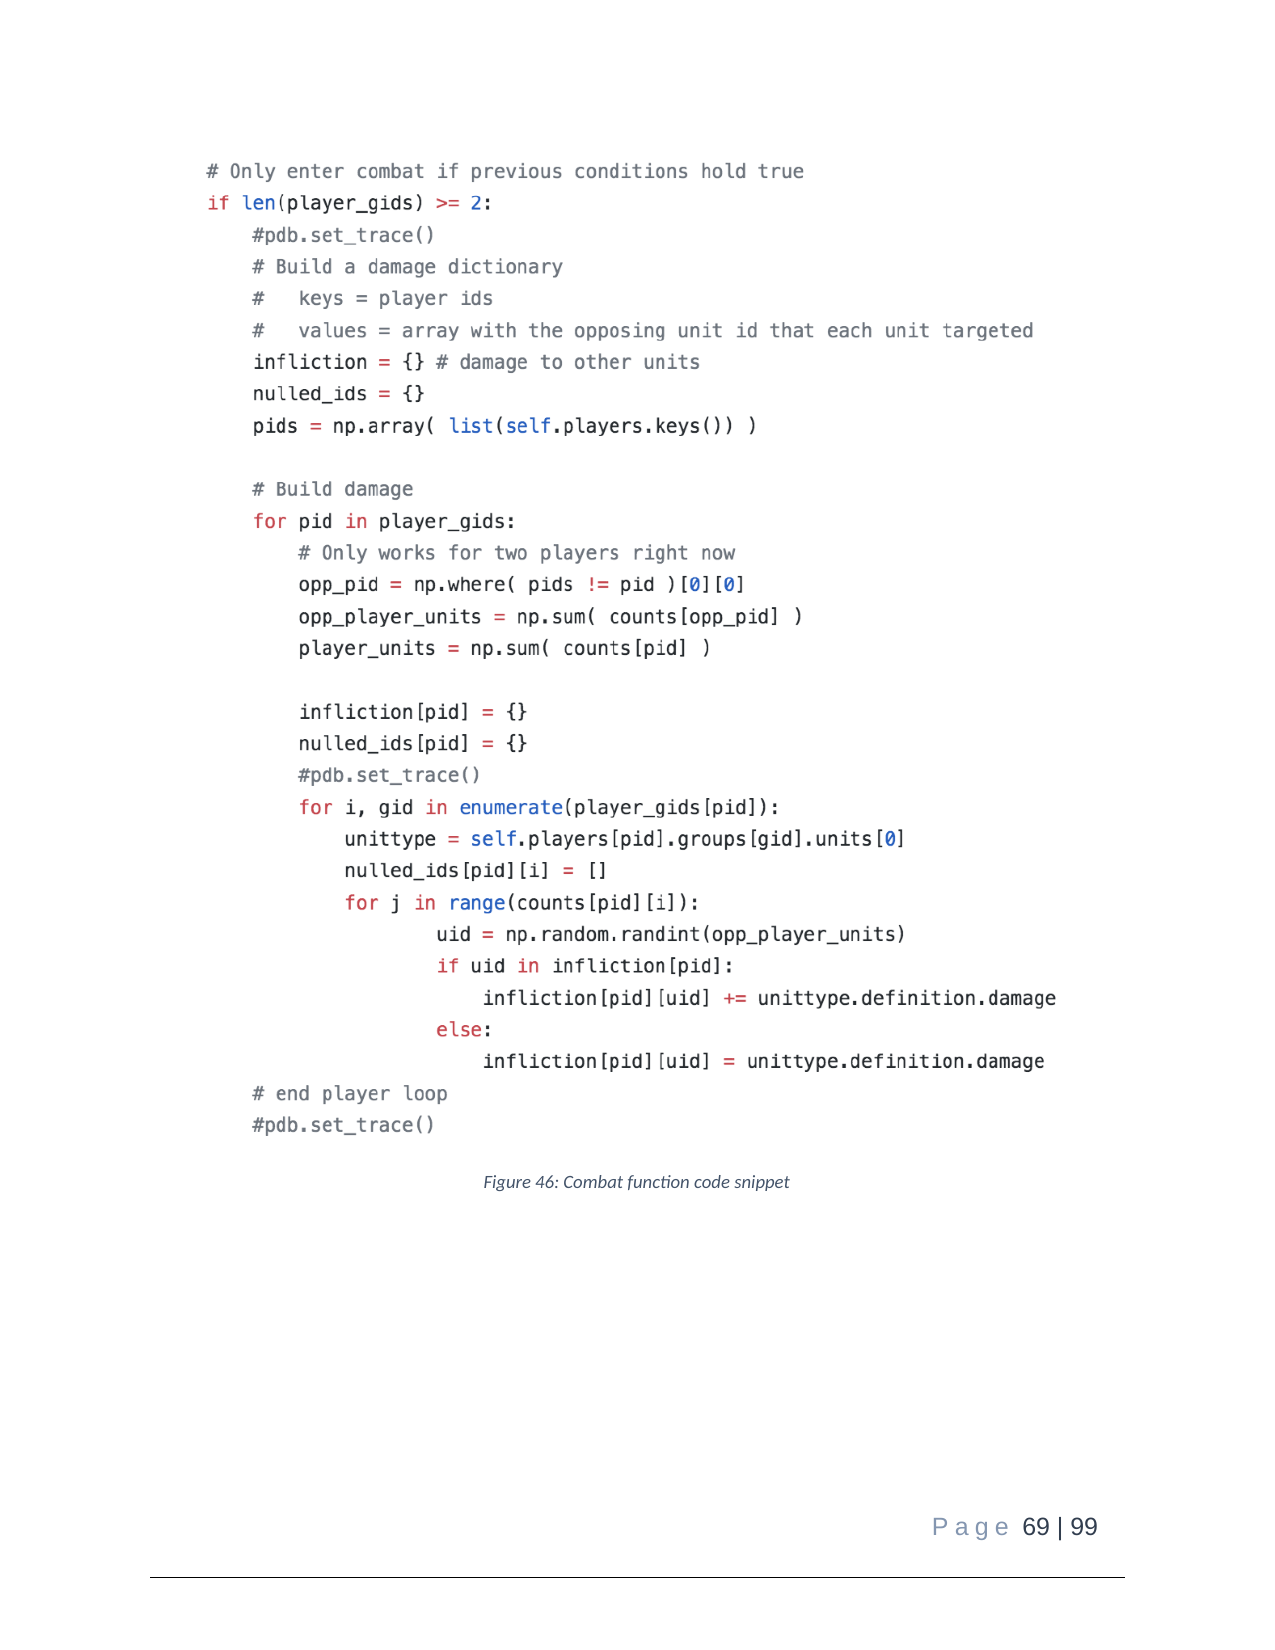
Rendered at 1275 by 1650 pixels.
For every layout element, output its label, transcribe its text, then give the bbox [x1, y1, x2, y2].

picture [186, 150, 1089, 1152]
text Figure 46: Combat function code snippet [150, 1170, 1125, 1193]
